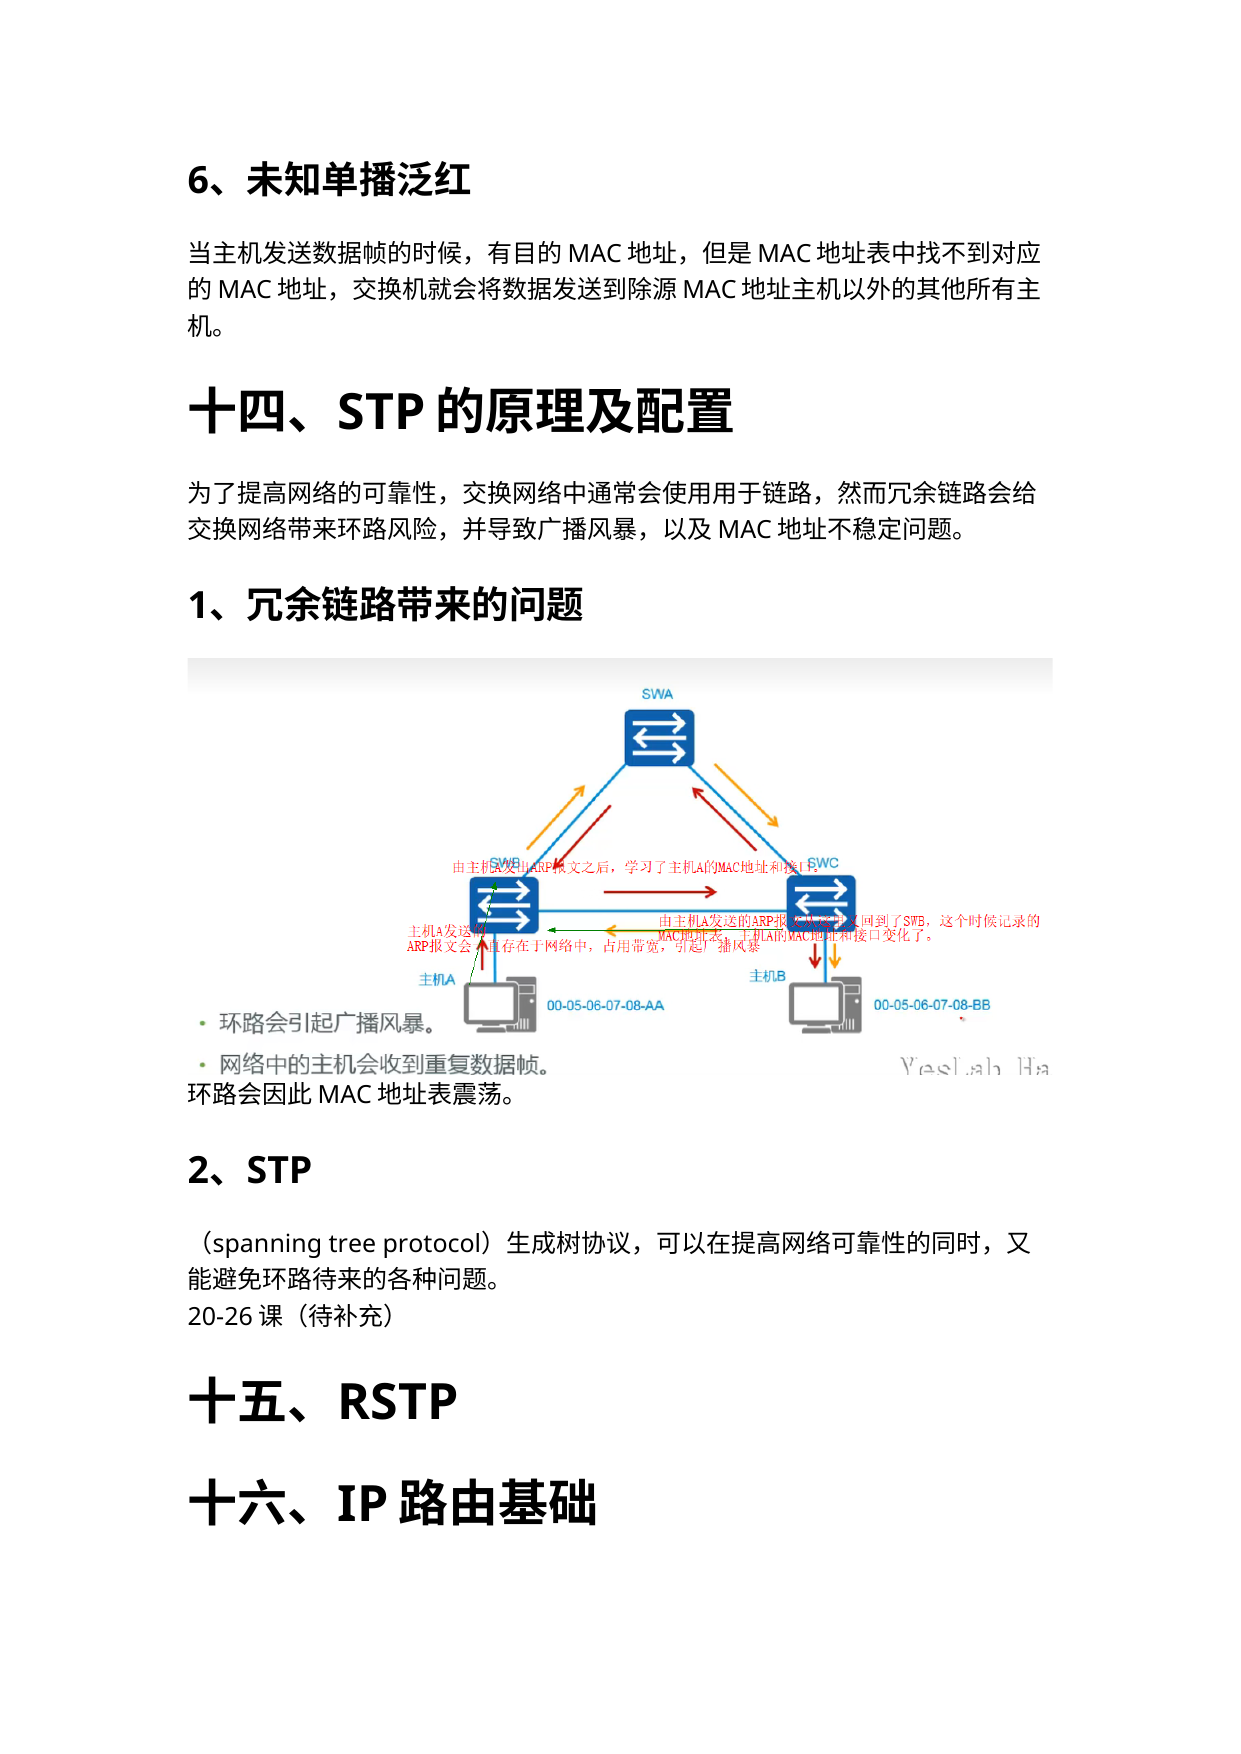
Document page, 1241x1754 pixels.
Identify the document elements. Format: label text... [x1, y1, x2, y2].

subtitle 十五、RSTP [187, 1362, 1053, 1434]
picture [187, 658, 1053, 1075]
text 为了提高网络的可靠性，交换网络中通常会使用用于链路，然而冗余链路会给交换网络带来环路风险，并导致广播风暴，以及MAC地址不稳定问题。 [187, 473, 1053, 546]
subtitle 十六、IP路由基础 [187, 1463, 1053, 1536]
subtitle 十四、STP的原理及配置 [187, 372, 1053, 444]
text （spanning tree protocol）生成树协议，可以在提高网络可靠性的同时，又能避免环路待来的各种问题。 [187, 1224, 1053, 1296]
subtitle 2、STP [187, 1140, 1053, 1194]
text 环路会因此MAC地址表震荡。 [187, 1075, 1053, 1111]
subtitle 1、冗余链路带来的问题 [187, 575, 1053, 629]
text 20-26课（待补充） [187, 1296, 1053, 1332]
subtitle 6、未知单播泛红 [187, 150, 1053, 204]
text 当主机发送数据帧的时候，有目的MAC地址，但是MAC地址表中找不到对应的MAC地址，交换机就会将数据发送到除源MAC地址主机以外的其他所有主机。 [187, 234, 1053, 342]
